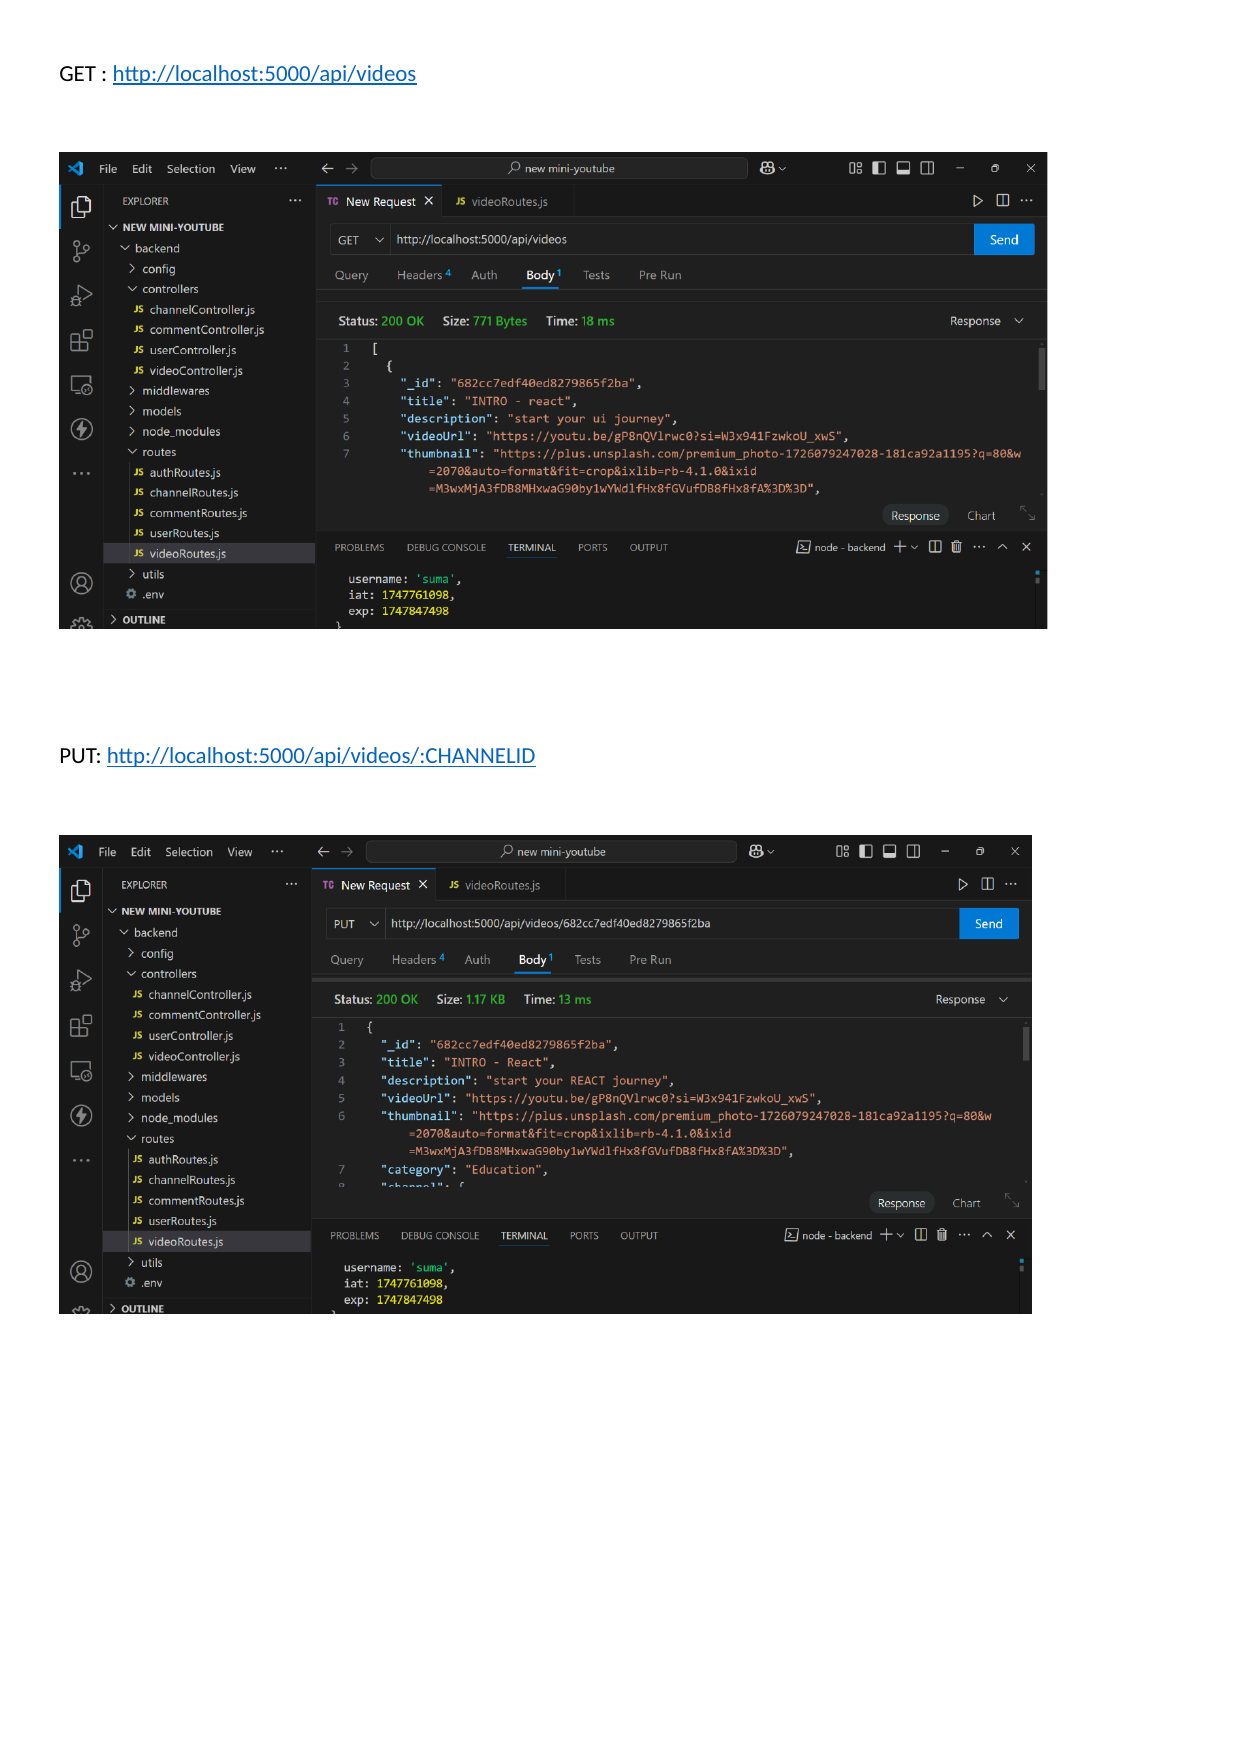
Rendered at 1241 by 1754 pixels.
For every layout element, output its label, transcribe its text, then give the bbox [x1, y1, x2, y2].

text GET : http://localhost:5000/api/videos [59, 59, 1181, 87]
text PUT: http://localhost:5000/api/videos/:CHANNELID [59, 741, 1181, 769]
picture [59, 152, 1048, 629]
picture [59, 835, 1032, 1314]
